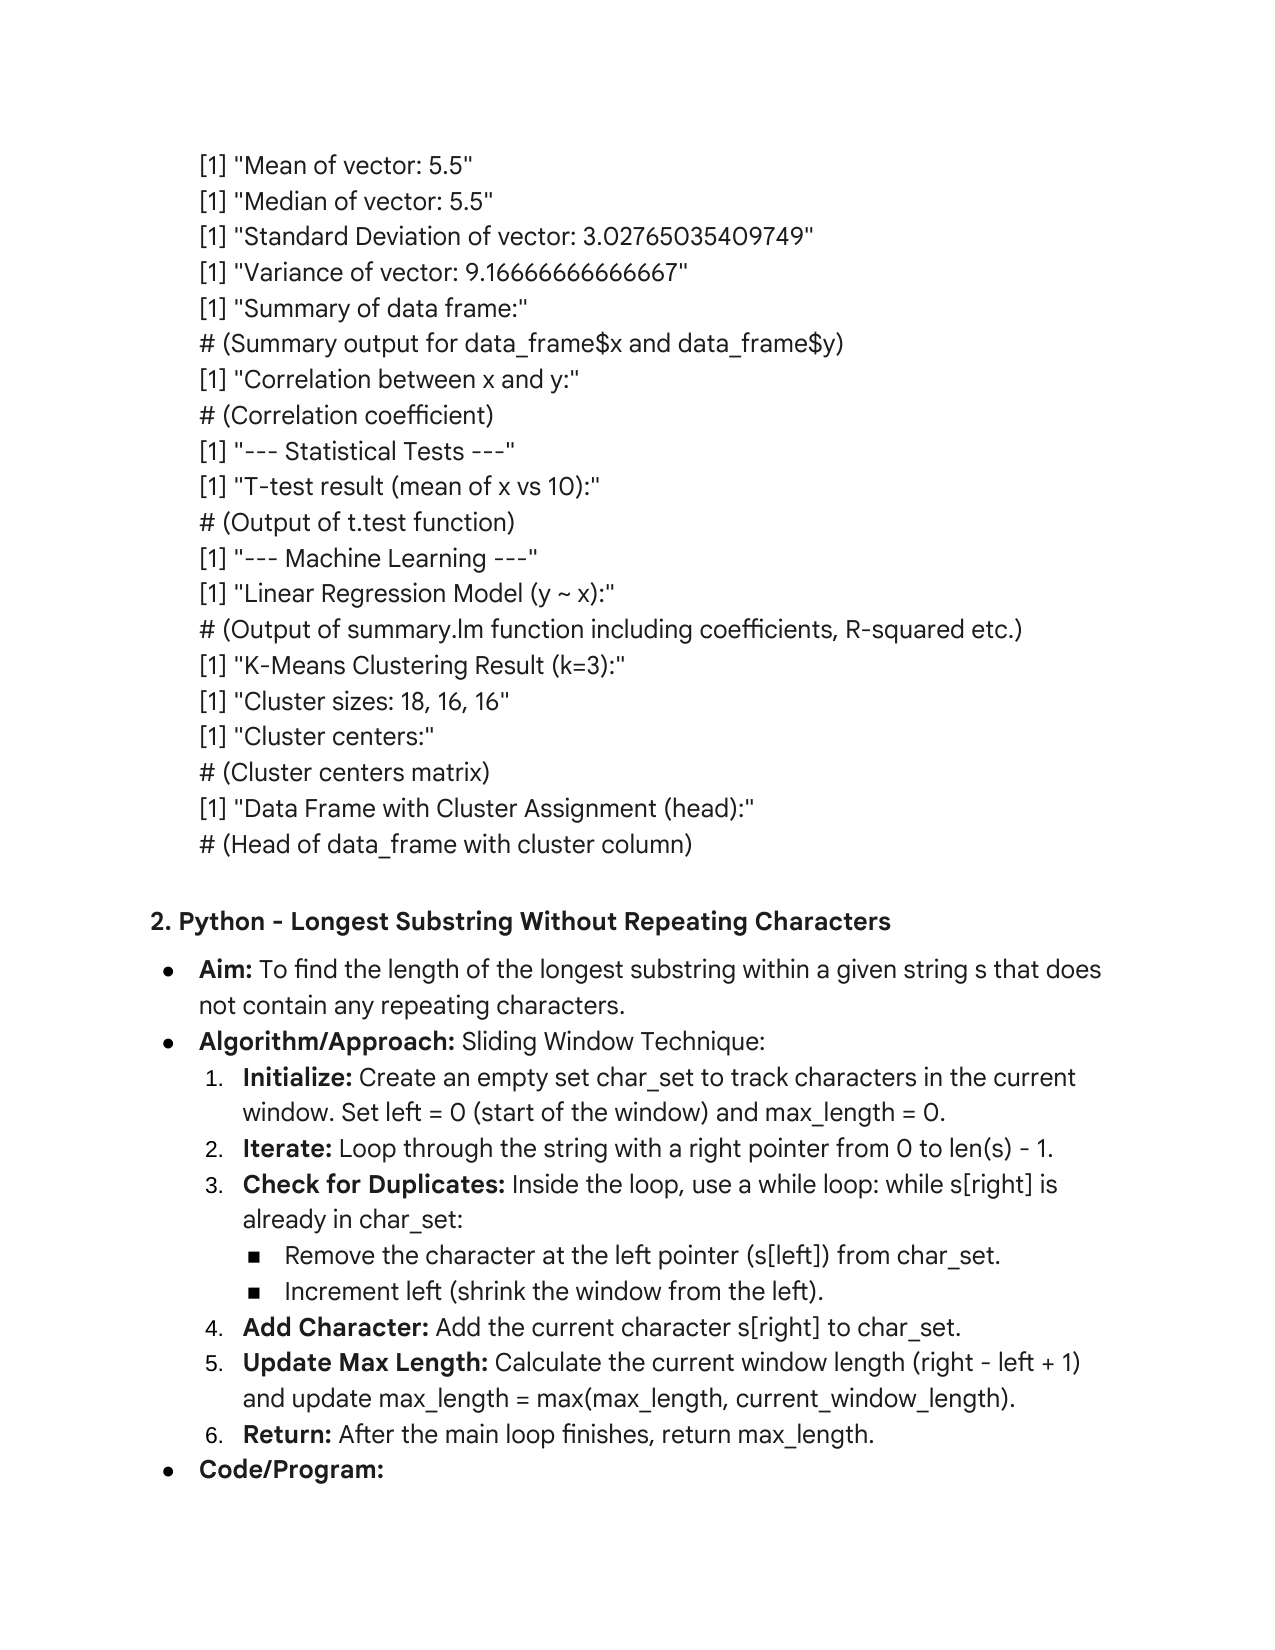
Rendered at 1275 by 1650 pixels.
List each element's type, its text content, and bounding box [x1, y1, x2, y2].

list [161, 1455, 1125, 1486]
list Iterate: Loop through the string with a right pointer from 0 to len(s) - 1. [205, 1133, 1125, 1164]
list Return: After the main loop finishes, return max_length. [205, 1419, 1125, 1450]
list Check for Duplicates: Inside the loop, use a while loop: while s[right] is already in char_set: [205, 1169, 1125, 1236]
text 2. Python - Longest Substring Without Repeating Characters [150, 906, 1125, 938]
list Aim: To find the length of the longest substring within a given string s that does not contain any repeating characters. [161, 954, 1125, 1022]
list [161, 150, 1125, 890]
list Increment left (shrink the window from the left). [247, 1276, 1125, 1307]
list Remove the character at the left pointer (s[left]) from char_set. [247, 1240, 1125, 1272]
list Initialize: Create an empty set char_set to track characters in the current window. Set left = 0 (start of the window) and max_length = 0. [205, 1062, 1125, 1129]
list Update Max Length: Calculate the current window length (right - left + 1) and update max_length = max(max_length, current_window_length). [205, 1348, 1125, 1415]
list Algorithm/Approach: Sliding Window Technique: [161, 1026, 1125, 1057]
list Add Character: Add the current character s[right] to char_set. [205, 1312, 1125, 1343]
